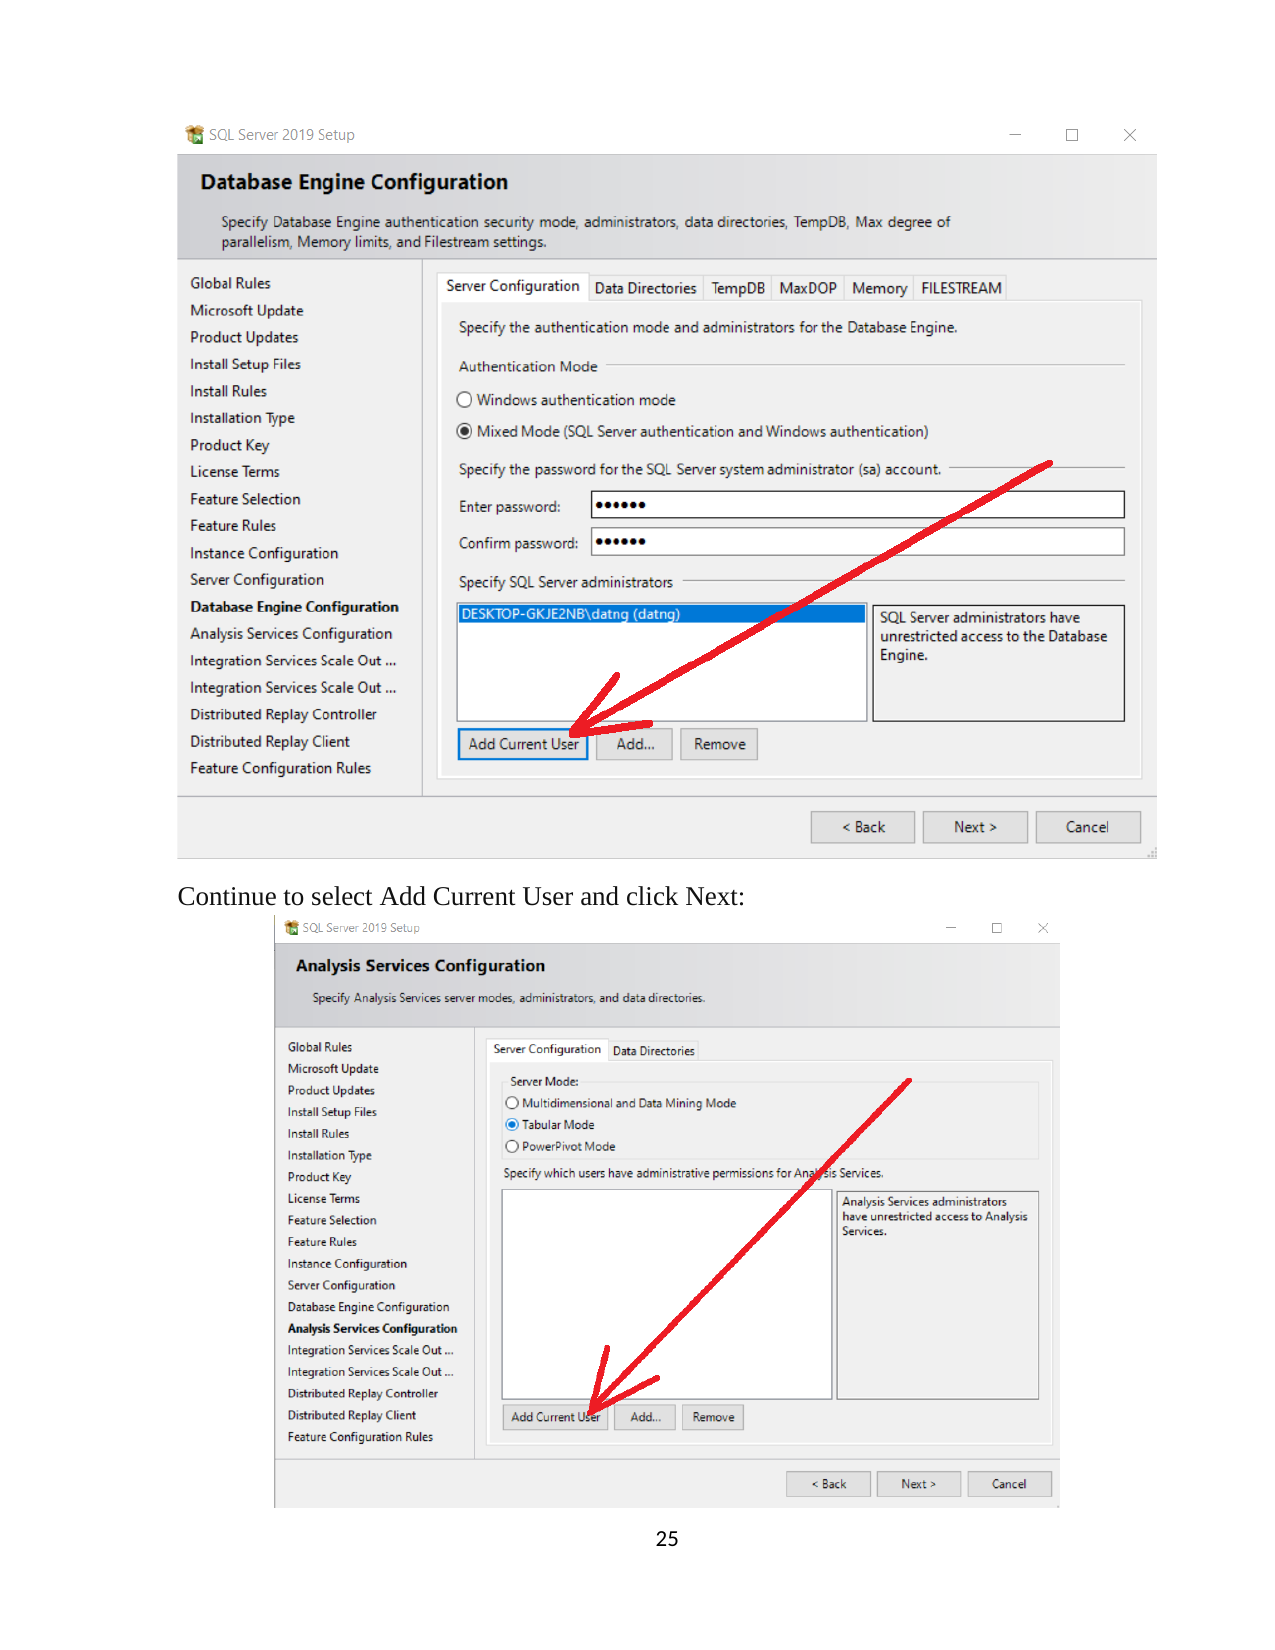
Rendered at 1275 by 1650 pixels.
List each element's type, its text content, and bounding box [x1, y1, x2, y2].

text Continue to select Add Current User and click Next: [177, 880, 1157, 911]
picture [177, 118, 1157, 859]
picture [274, 915, 1060, 1508]
